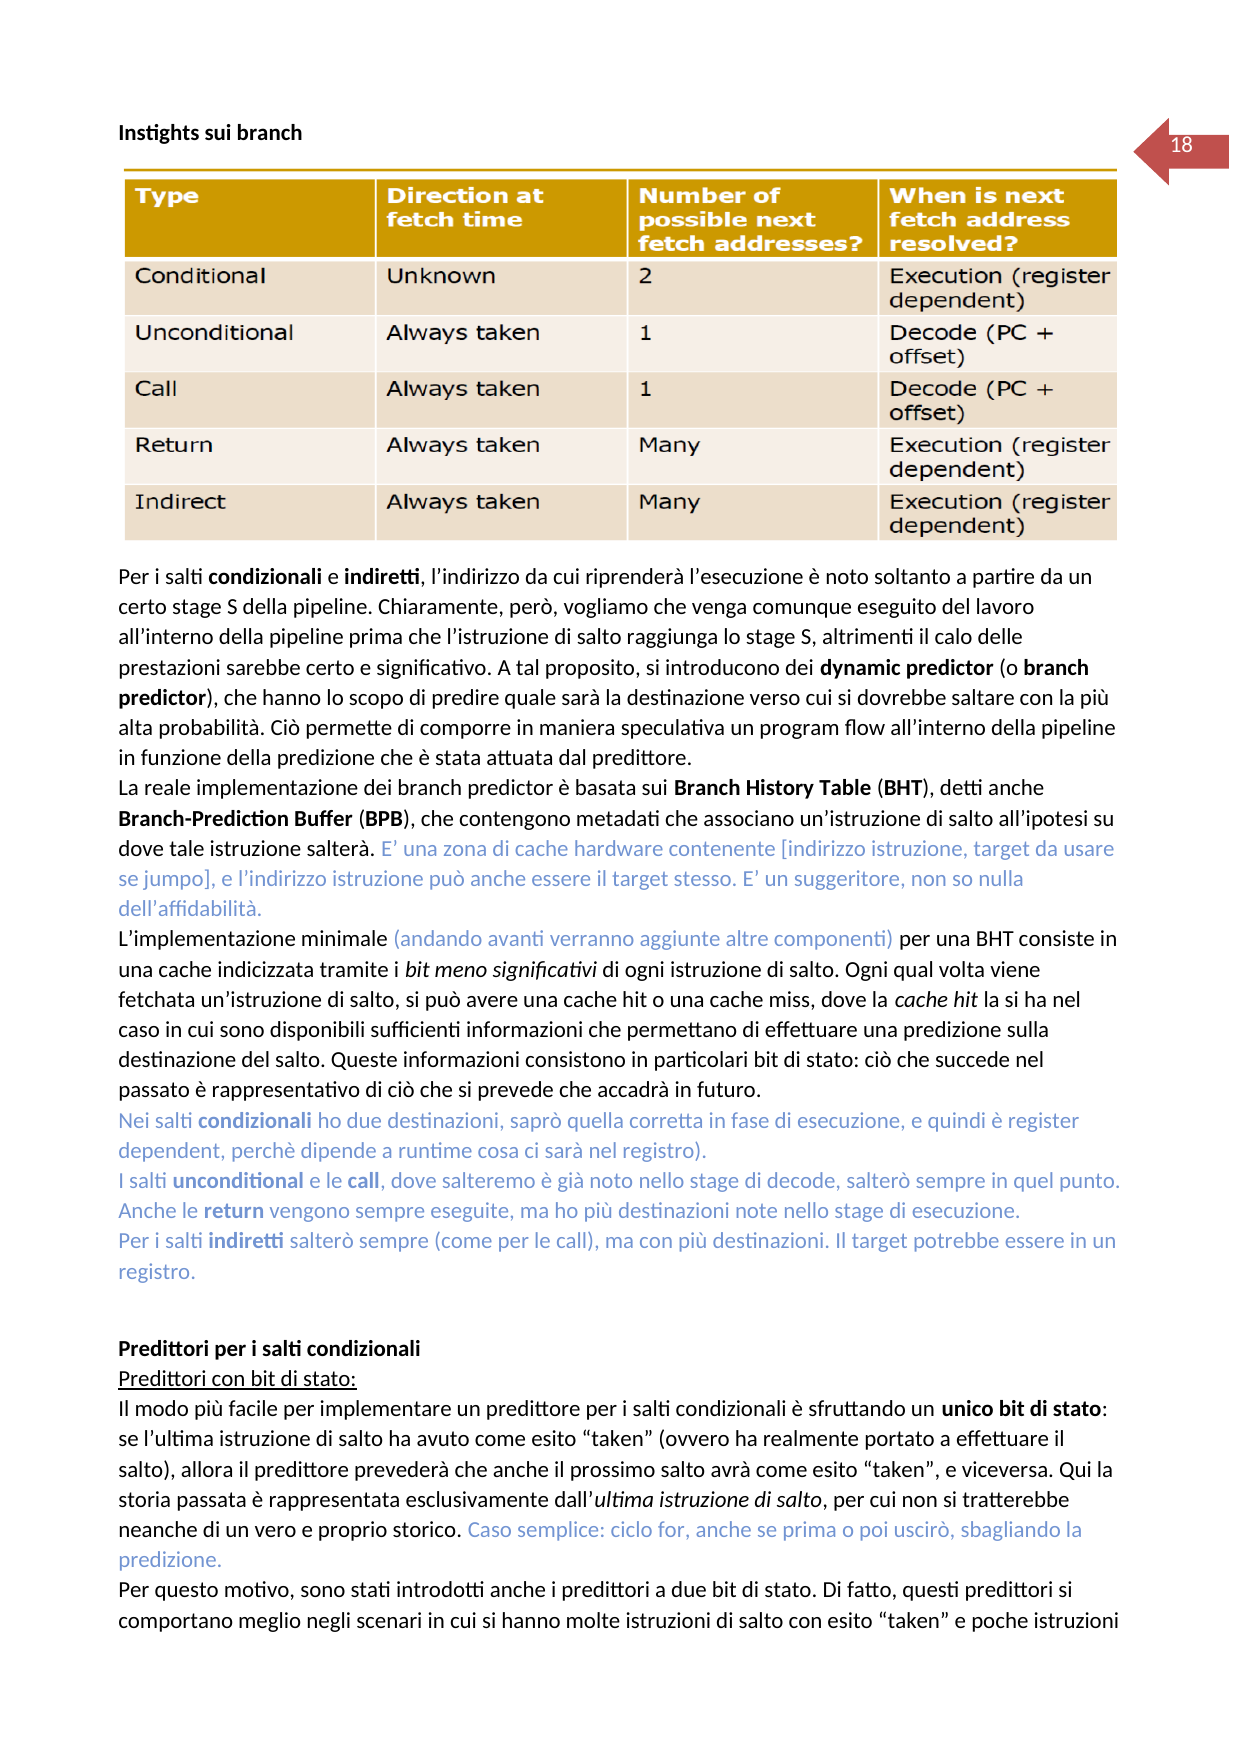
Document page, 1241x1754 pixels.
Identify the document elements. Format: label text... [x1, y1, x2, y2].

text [118, 1304, 1122, 1634]
text Instights sui branch [118, 118, 1122, 146]
picture [118, 165, 1123, 544]
text Per i salti condizionali e indiretti, l’indirizzo da cui riprenderà l’esecuzione è noto soltanto a partire da un certo stage S della pipeline. Chiaramente, però, vogliamo che venga comunque eseguito del lavoro all’interno della pipeline prima che l’istruzione di salto raggiunga lo stage S, altrimenti il calo delle prestazioni sarebbe certo e significativo. A tal proposito, si introducono dei dynamic predictor (o branch predictor), che hanno lo scopo di predire quale sarà la destinazione verso cui si dovrebbe saltare con la più alta probabilità. Ciò permette di comporre in maniera speculativa un program flow all’interno della pipeline in funzione della predizione che è stata attuata dal predittore. La reale implementazione dei branch predictor è basata sui Branch History Table (BHT), detti anche Branch-Prediction Buffer (BPB), che contengono metadati che associano un’istruzione di salto all’ipotesi su dove tale istruzione salterà. E’ una zona di cache hardware contenente [indirizzo istruzione, target da usare se jumpo], e l’indirizzo istruzione può anche essere il target stesso. E’ un suggeritore, non so nulla dell’affidabilità. L’implementazione minimale (andando avanti verranno aggiunte altre componenti) per una BHT consiste in una cache indicizzata tramite i bit meno significativi di ogni istruzione di salto. Ogni qual volta viene fetchata un’istruzione di salto, si può avere una cache hit o una cache miss, dove la cache hit la si ha nel caso in cui sono disponibili sufficienti informazioni che permettano di effettuare una predizione sulla destinazione del salto. Queste informazioni consistono in particolari bit di stato: ciò che succede nel passato è rappresentativo di ciò che si prevede che accadrà in futuro. Nei salti condizionali ho due destinazioni, saprò quella corretta in fase di esecuzione, e quindi è register dependent, perchè dipende a runtime cosa ci sarà nel registro). I salti unconditional e le call, dove salteremo è già noto nello stage di decode, salterò sempre in quel punto. Anche le return vengono sempre eseguite, ma ho più destinazioni note nello stage di esecuzione. Per i salti indiretti salterò sempre (come per le call), ma con più destinazioni. Il target potrebbe essere in un registro. [118, 562, 1122, 1285]
